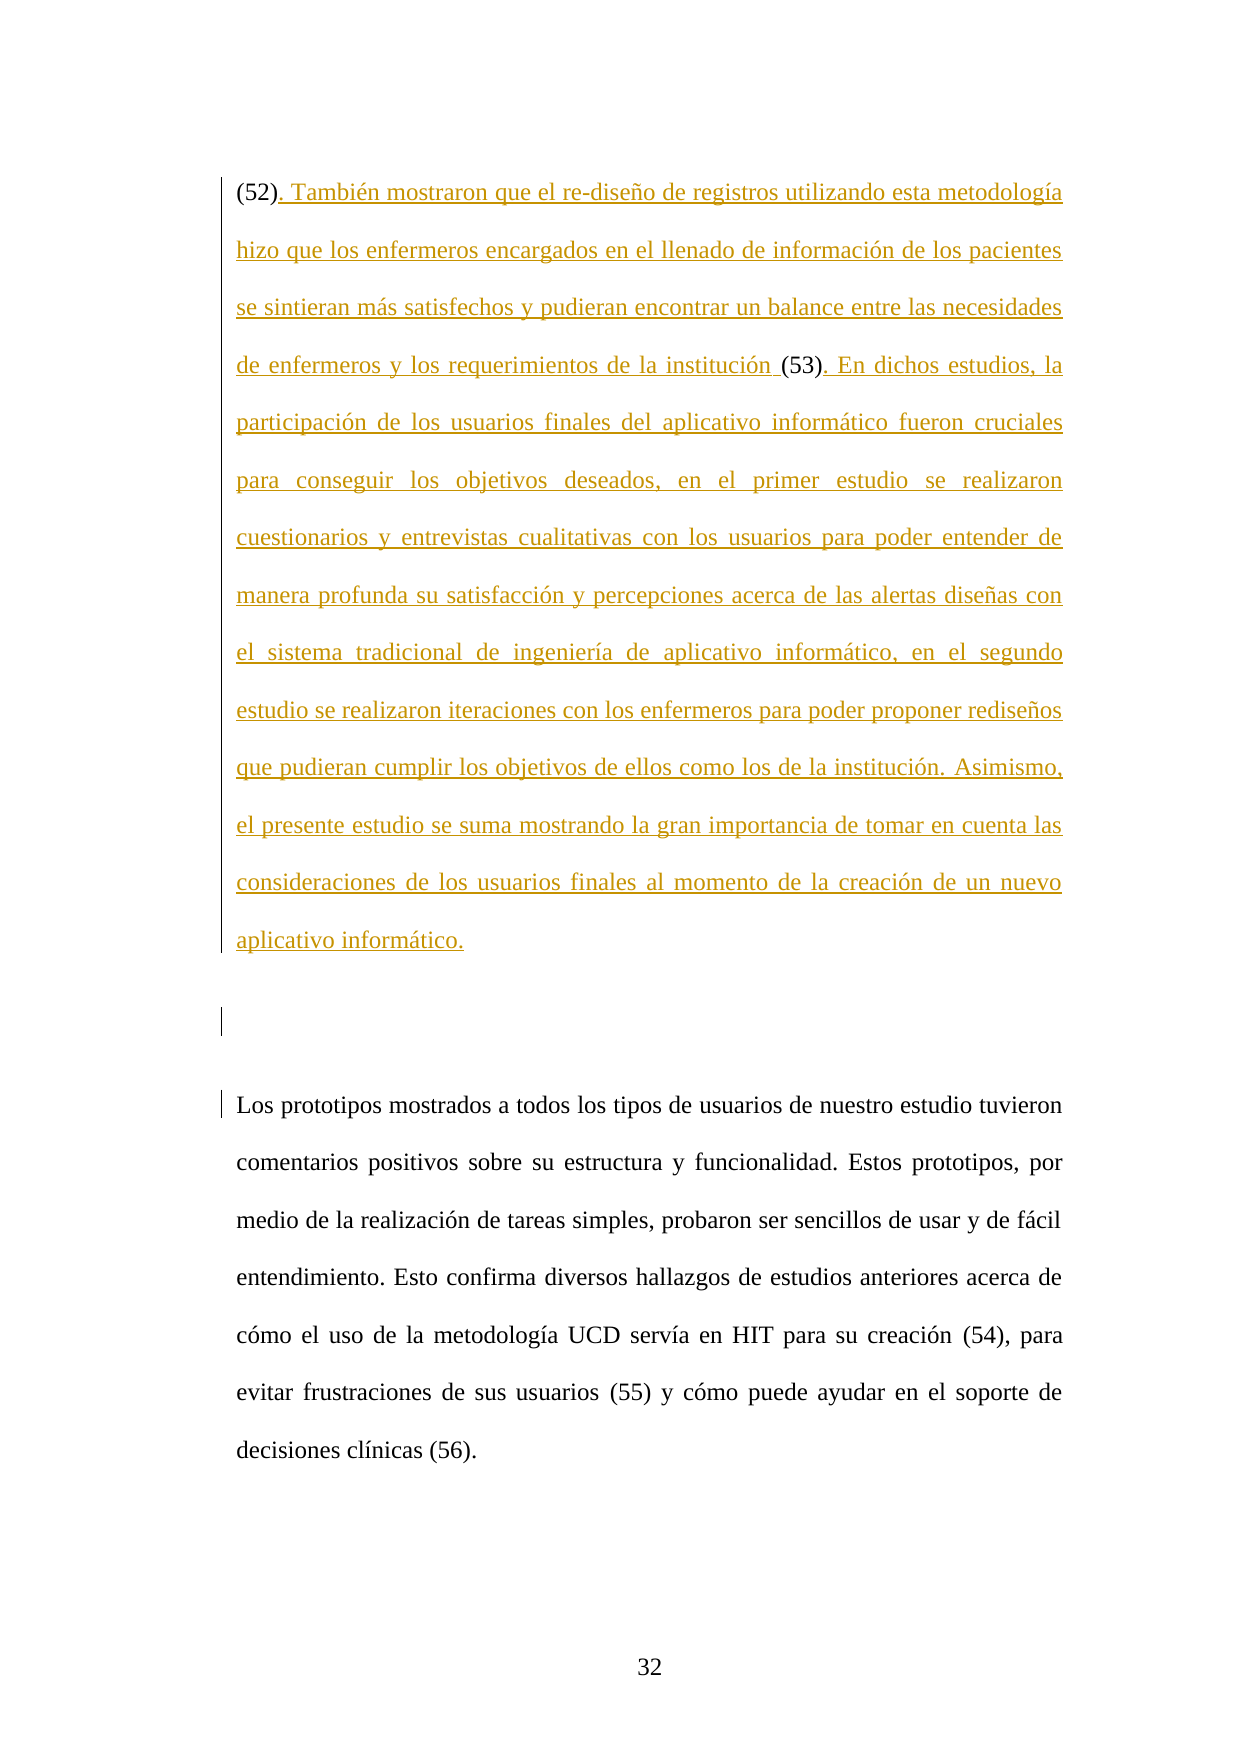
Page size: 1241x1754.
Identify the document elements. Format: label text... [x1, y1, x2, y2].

text (52)(53) [236, 606, 1063, 662]
text (52)(53) [236, 664, 1063, 720]
text (52)(53) [236, 836, 1063, 953]
text (52)(53) [236, 177, 1063, 260]
text (52)(53) [236, 721, 1063, 777]
text (52)(53) [236, 779, 1063, 835]
text Los prototipos mostrados a todos los tipos de usuarios de nuestro estudio tuvieron comentarios positivos sobre su estructura y funcionalidad. Estos prototipos, por medio de la realización de tareas simples, probaron ser sencillos de usar y de fácil entendimiento. Esto confirma diversos hallazgos de estudios anteriores acerca de cómo el uso de la metodología UCD servía en HIT para su creación (54), para evitar frustraciones de sus usuarios (55) y cómo puede ayudar en el soporte de decisiones clínicas (56). [236, 1090, 1063, 1463]
text (52)(53) [236, 491, 1063, 547]
text (52)(53) [236, 261, 1063, 317]
text (52)(53) [236, 434, 1063, 490]
text (52)(53) [236, 319, 1063, 432]
text (52)(53) [236, 549, 1063, 605]
